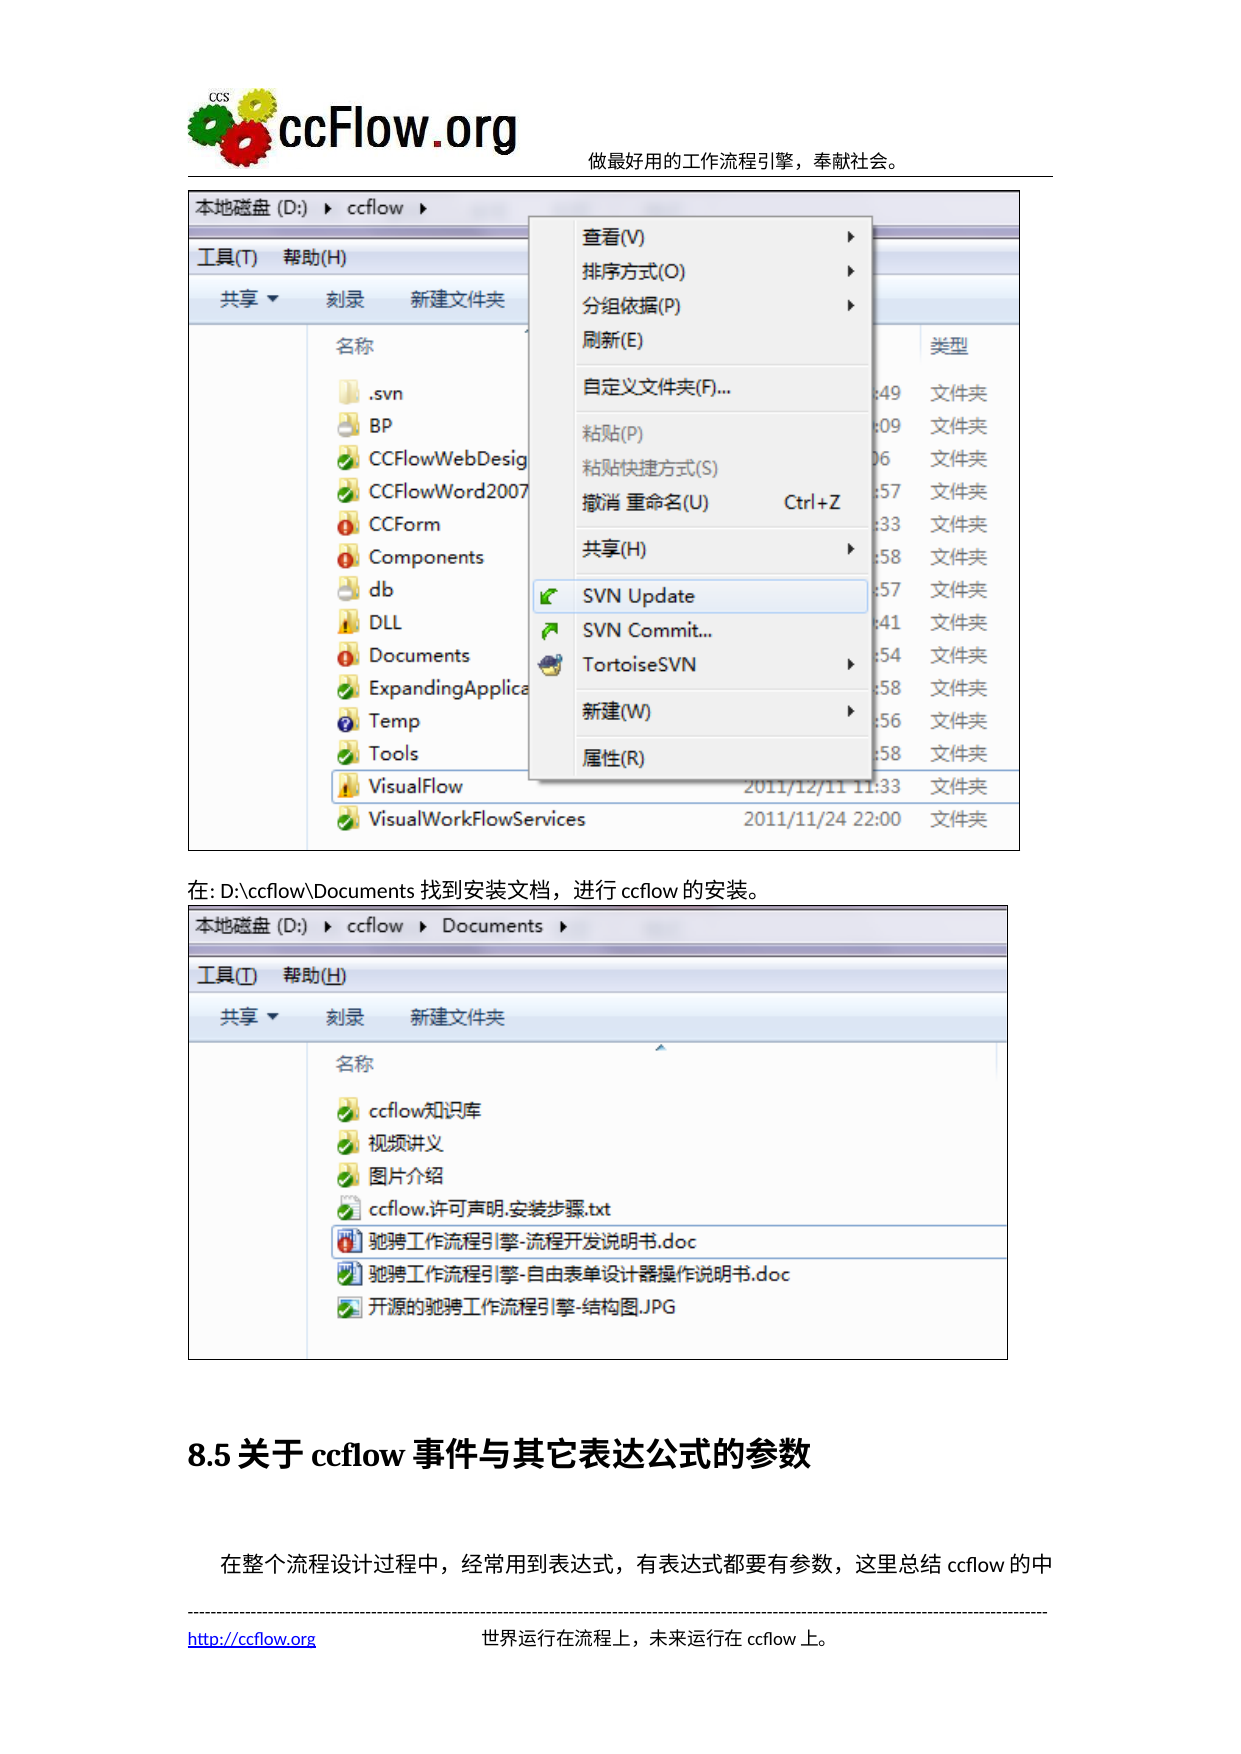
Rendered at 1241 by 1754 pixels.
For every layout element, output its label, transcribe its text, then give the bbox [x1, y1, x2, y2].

text 在整个流程设计过程中，经常用到表达式，有表达式都要有参数，这里总结ccflow的中的参数格式与参数约定。 [187, 1547, 1053, 1579]
picture [189, 191, 1019, 850]
subtitle 8.5关于ccflow事件与其它表达公式的参数 [187, 1420, 1053, 1485]
picture [189, 906, 1007, 1359]
picture [187, 88, 521, 169]
